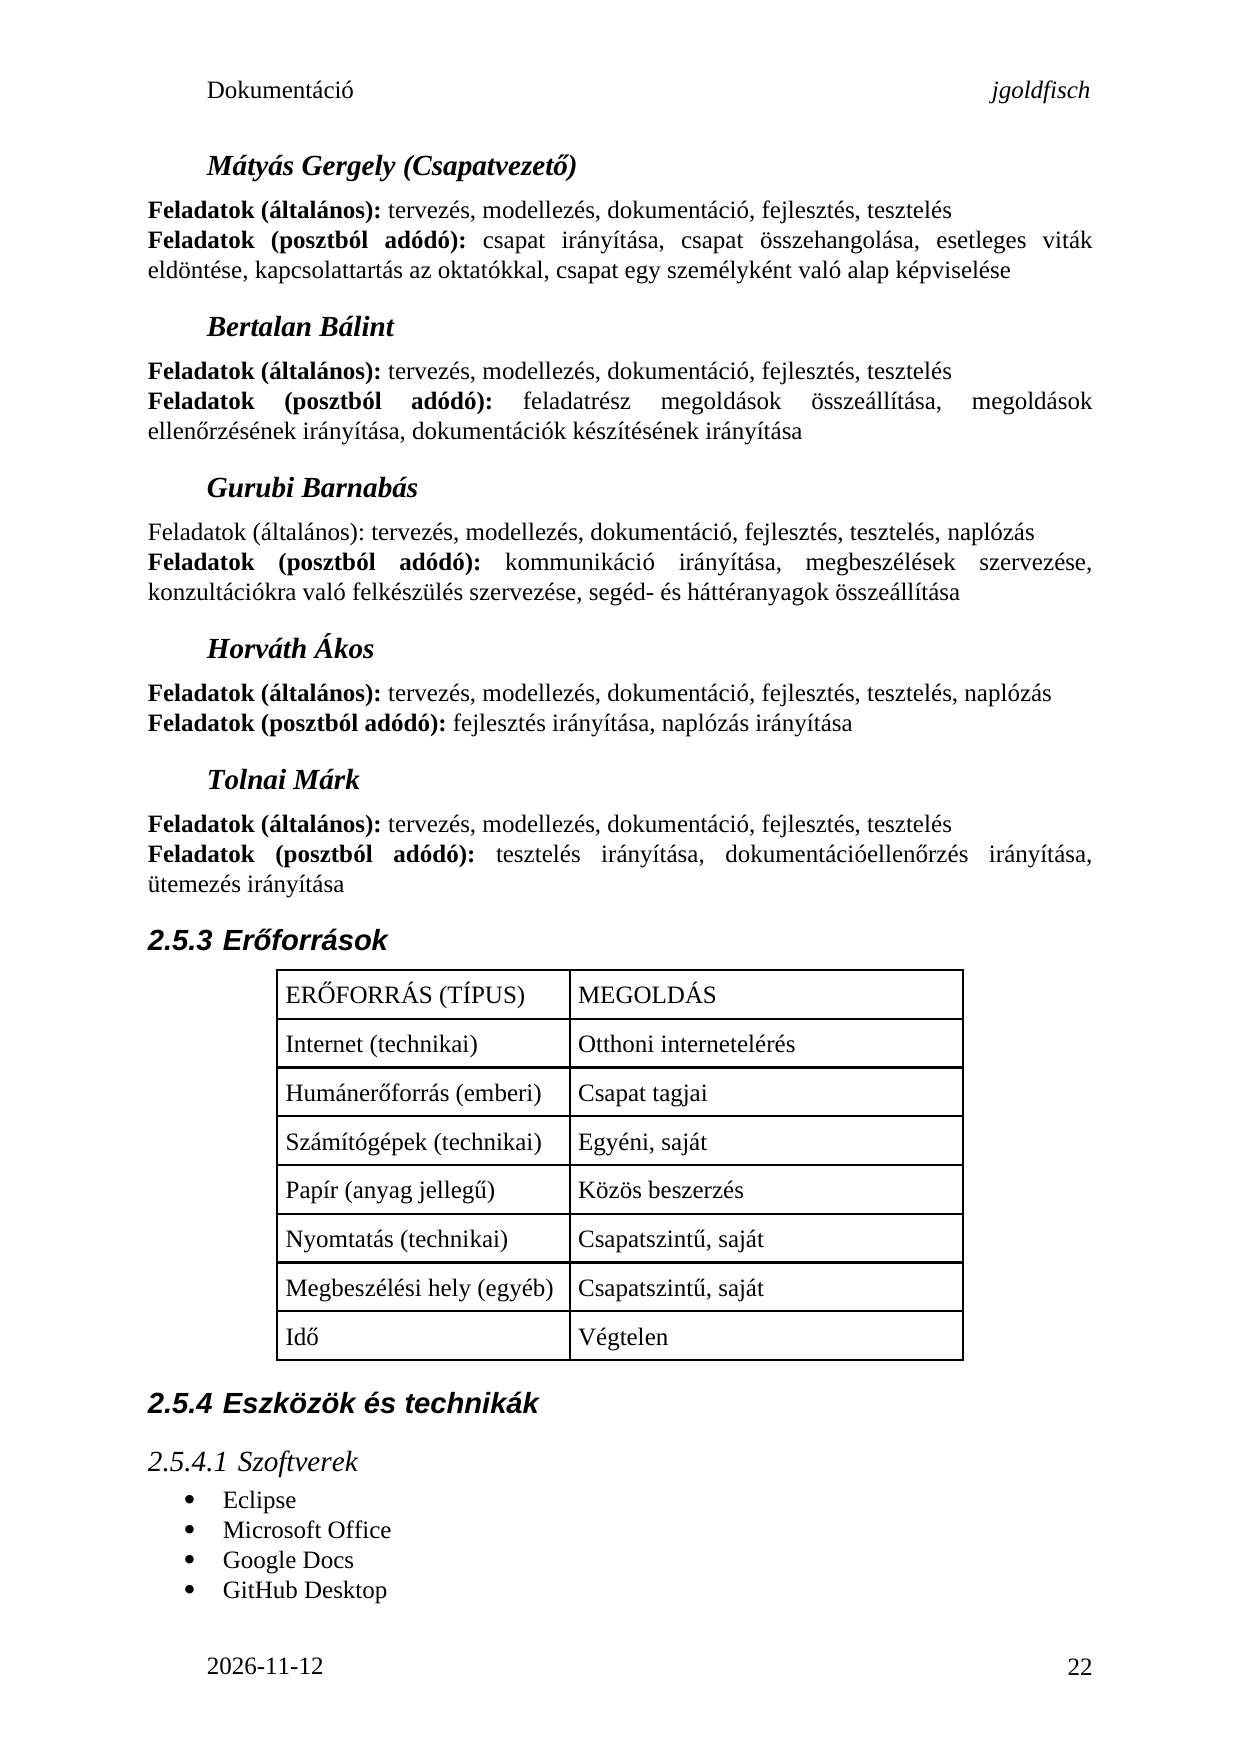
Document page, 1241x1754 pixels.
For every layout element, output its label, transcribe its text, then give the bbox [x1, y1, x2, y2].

text Mátyás Gergely (Csapatvezető) [148, 148, 1093, 181]
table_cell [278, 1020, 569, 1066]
text Feladatok (posztból adódó): csapat irányítása, csapat összehangolása, esetleges viták eldöntése, kapcsolattartás az oktatókkal, csapat egy személyként való alap képviselése [148, 224, 1093, 284]
subtitle Szoftverek [148, 1444, 1093, 1478]
list GitHub Desktop [185, 1574, 1093, 1604]
text Feladatok (általános): tervezés, modellezés, dokumentáció, fejlesztés, tesztelés, naplózás [148, 516, 1093, 546]
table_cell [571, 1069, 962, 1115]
text Bertalan Bálint [148, 309, 1093, 342]
text Feladatok (posztból adódó): feladatrész megoldások összeállítása, megoldások ellenőrzésének irányítása, dokumentációk készítésének irányítása [148, 385, 1093, 445]
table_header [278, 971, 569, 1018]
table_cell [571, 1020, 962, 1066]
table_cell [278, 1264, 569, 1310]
list Eclipse [185, 1484, 1093, 1514]
text Feladatok (posztból adódó): fejlesztés irányítása, naplózás irányítása [148, 707, 1093, 737]
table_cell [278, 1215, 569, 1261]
list Microsoft Office [185, 1514, 1093, 1544]
subtitle Erőforrások [148, 923, 1093, 956]
text Gurubi Barnabás [148, 470, 1093, 503]
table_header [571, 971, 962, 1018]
text Tolnai Márk [148, 762, 1093, 795]
text Feladatok (posztból adódó): tesztelés irányítása, dokumentációellenőrzés irányítása, ütemezés irányítása [148, 838, 1093, 898]
text Feladatok (általános): tervezés, modellezés, dokumentáció, fejlesztés, tesztelés, naplózás [148, 677, 1093, 707]
text Feladatok (általános): tervezés, modellezés, dokumentáció, fejlesztés, tesztelés [148, 194, 1093, 224]
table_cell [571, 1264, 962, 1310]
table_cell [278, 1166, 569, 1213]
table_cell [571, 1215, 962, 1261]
subtitle Eszközök és technikák [148, 1386, 1093, 1419]
text Horváth Ákos [148, 631, 1093, 664]
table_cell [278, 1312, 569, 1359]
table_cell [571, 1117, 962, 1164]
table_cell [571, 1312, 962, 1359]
text Feladatok (posztból adódó): kommunikáció irányítása, megbeszélések szervezése, konzultációkra való felkészülés szervezése, segéd- és háttéranyagok összeállítása [148, 546, 1093, 606]
text Feladatok (általános): tervezés, modellezés, dokumentáció, fejlesztés, tesztelés [148, 355, 1093, 385]
list Google Docs [185, 1544, 1093, 1574]
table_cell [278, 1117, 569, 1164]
text Feladatok (általános): tervezés, modellezés, dokumentáció, fejlesztés, tesztelés [148, 808, 1093, 838]
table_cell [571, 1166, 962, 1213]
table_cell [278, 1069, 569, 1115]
